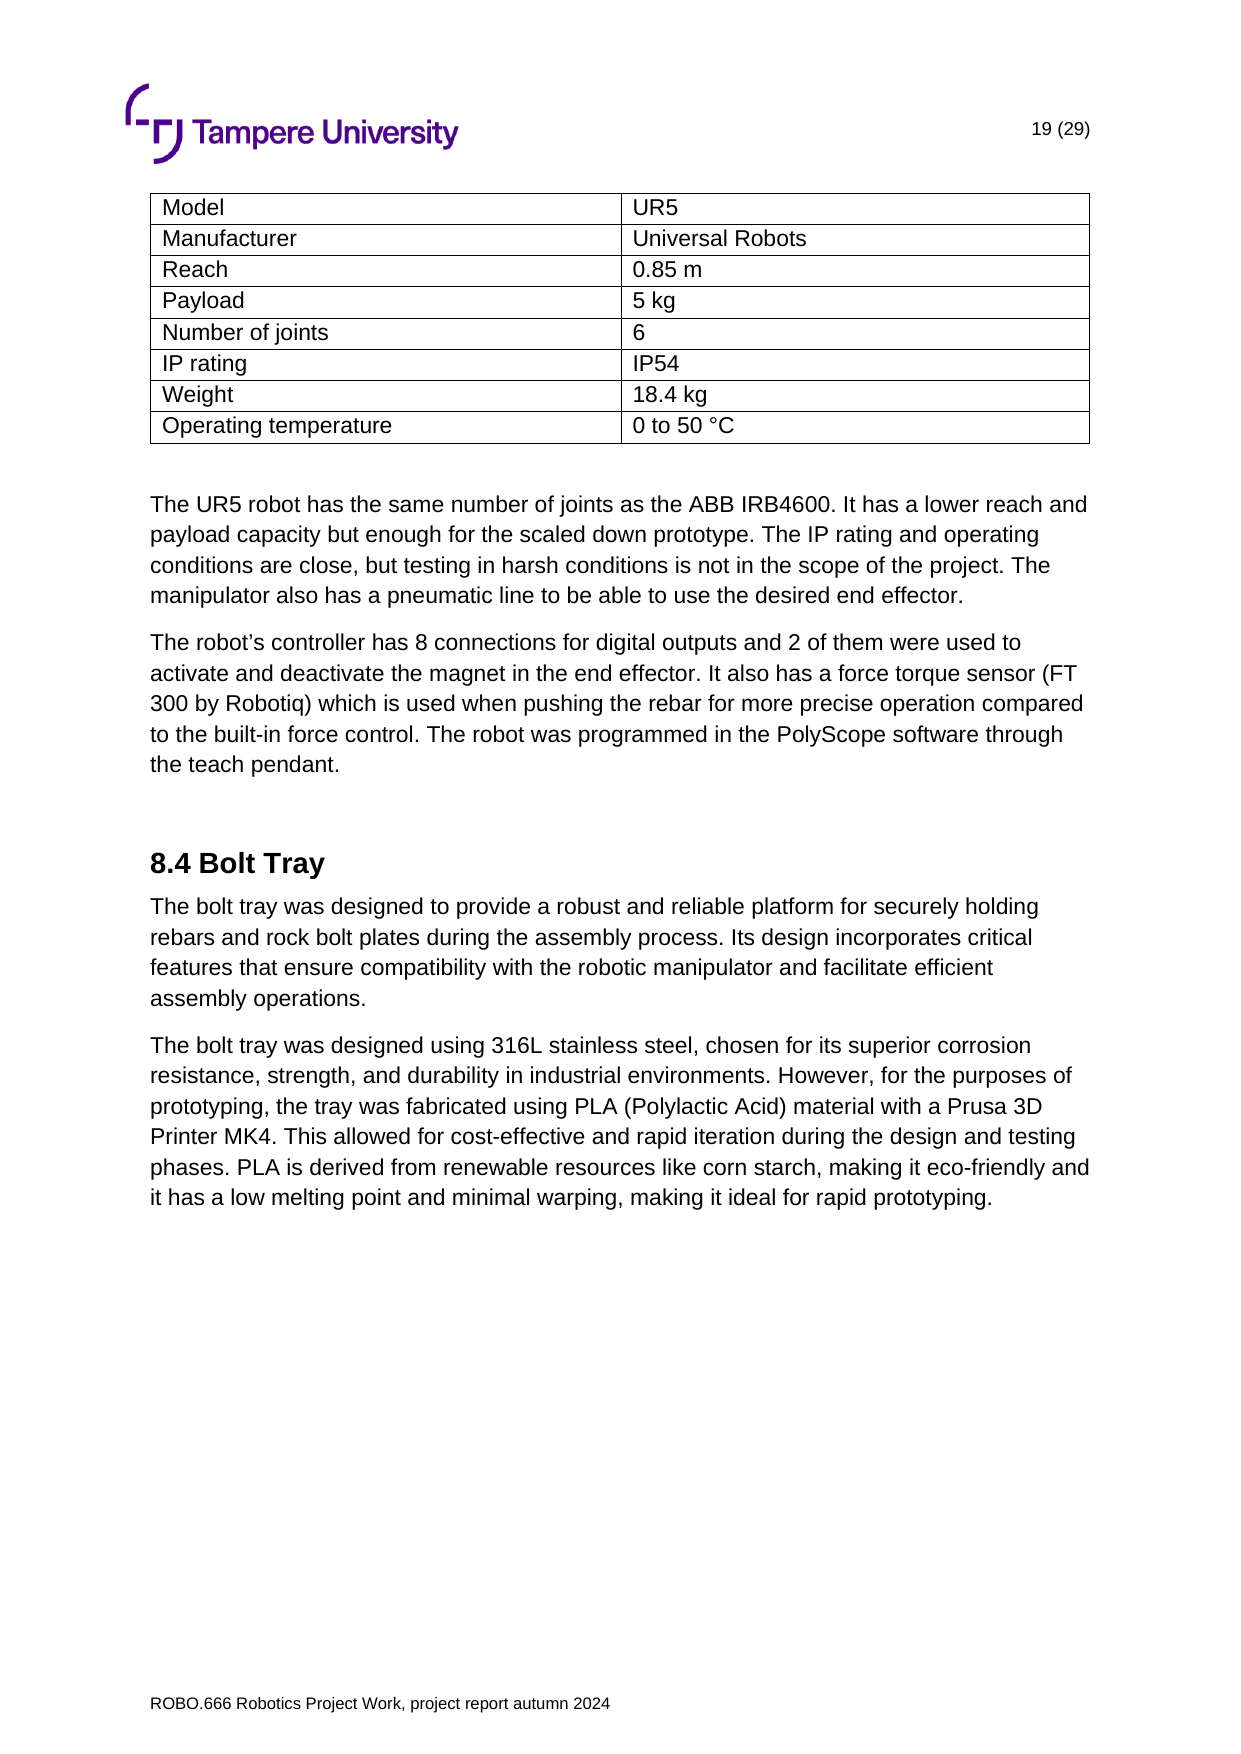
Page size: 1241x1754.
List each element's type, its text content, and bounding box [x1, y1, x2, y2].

table_cell 0.85 m [622, 256, 1089, 286]
table_cell Payload [151, 287, 621, 317]
text The UR5 robot has the same number of joints as the ABB IRB4600. It has a lower reach and payload capacity but enough for the scaled down prototype. The IP rating and operating conditions are close, but testing in harsh conditions is not in the scope of the project. The manipulator also has a pneumatic line to be able to use the desired end effector. [150, 491, 1090, 608]
table_cell IP54 [622, 350, 1089, 380]
table_cell Number of joints [151, 319, 621, 349]
table_cell 18.4 kg [622, 381, 1089, 411]
picture [124, 82, 459, 164]
text The robot’s controller has 8 connections for digital outputs and 2 of them were used to activate and deactivate the magnet in the end effector. It also has a force torque sensor (FT 300 by Robotiq) which is used when pushing the rebar for more precise operation compared to the built-in force control. The robot was programmed in the PolyScope software through the teach pendant. [150, 629, 1090, 778]
table_cell IP rating [151, 350, 621, 380]
table_cell 5 kg [622, 287, 1089, 317]
table_cell Reach [151, 256, 621, 286]
table_cell Operating temperature [151, 412, 621, 442]
table_cell Universal Robots [622, 225, 1089, 255]
table_cell 0 to 50 °C [622, 412, 1089, 442]
table_cell Weight [151, 381, 621, 411]
table_header UR5 [622, 194, 1089, 224]
subtitle 8.4 Bolt Tray [150, 846, 1090, 879]
table_cell Manufacturer [151, 225, 621, 255]
table_cell 6 [622, 319, 1089, 349]
table_header Model [151, 194, 621, 224]
text The bolt tray was designed to provide a robust and reliable platform for securely holding rebars and rock bolt plates during the assembly process. Its design incorporates critical features that ensure compatibility with the robotic manipulator and facilitate efficient assembly operations. [150, 893, 1090, 1011]
text The bolt tray was designed using 316L stainless steel, chosen for its superior corrosion resistance, strength, and durability in industrial environments. However, for the purposes of prototyping, the tray was fabricated using PLA (Polylactic Acid) material with a Prusa 3D Printer MK4. This allowed for cost-effective and rapid iteration during the design and testing phases. PLA is derived from renewable resources like corn starch, making it eco-friendly and it has a low melting point and minimal warping, making it ideal for rapid prototyping. [150, 1032, 1090, 1211]
